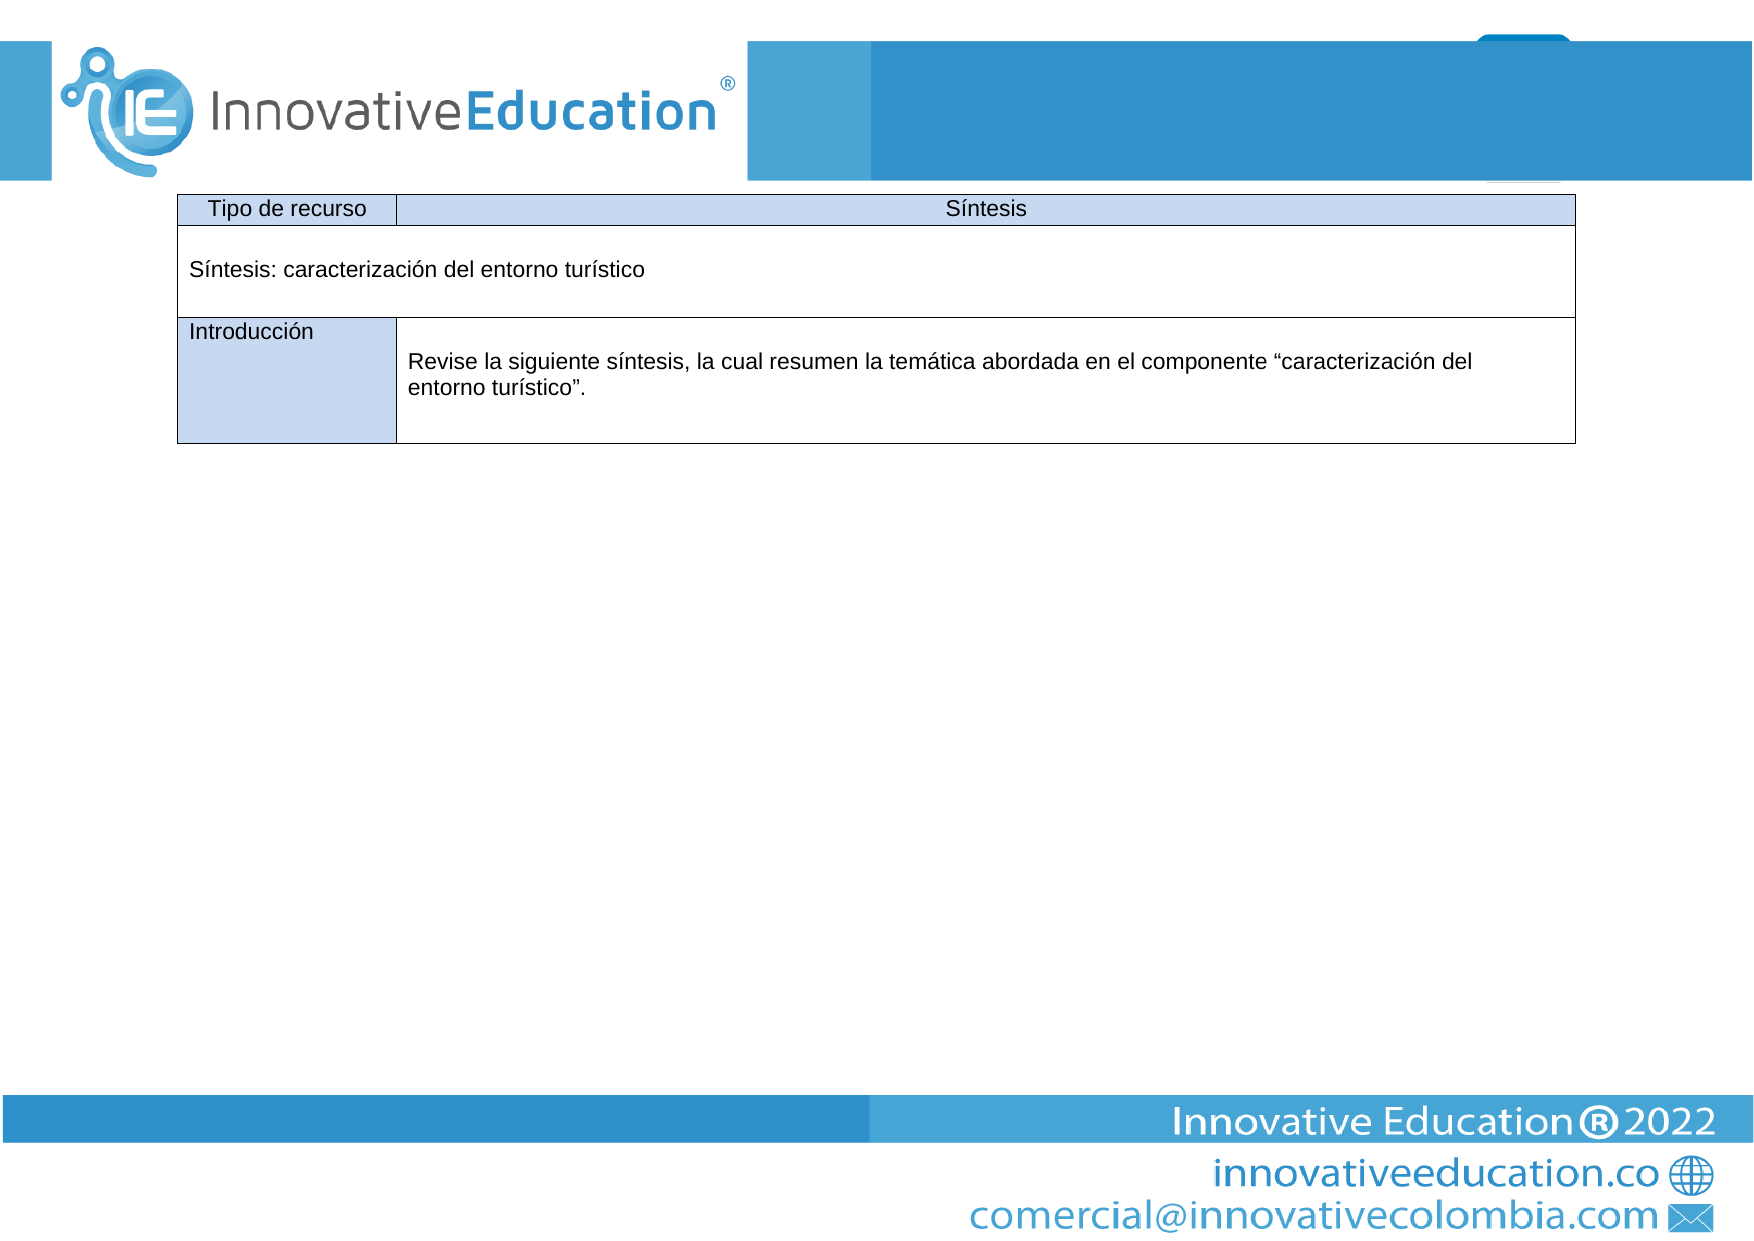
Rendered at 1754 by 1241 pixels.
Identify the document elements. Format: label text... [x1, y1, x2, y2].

table_cell Introducción [178, 318, 396, 443]
table_header Síntesis [397, 195, 1575, 225]
table_cell Revise la siguiente síntesis, la cual resumen la temática abordada en el componente “caracterización del entorno turístico”. [397, 318, 1575, 443]
table_header Tipo de recurso [178, 195, 396, 225]
picture [2, 1093, 1754, 1239]
picture [0, 28, 1752, 194]
table_cell Síntesis: caracterización del entorno turístico [178, 226, 1575, 317]
